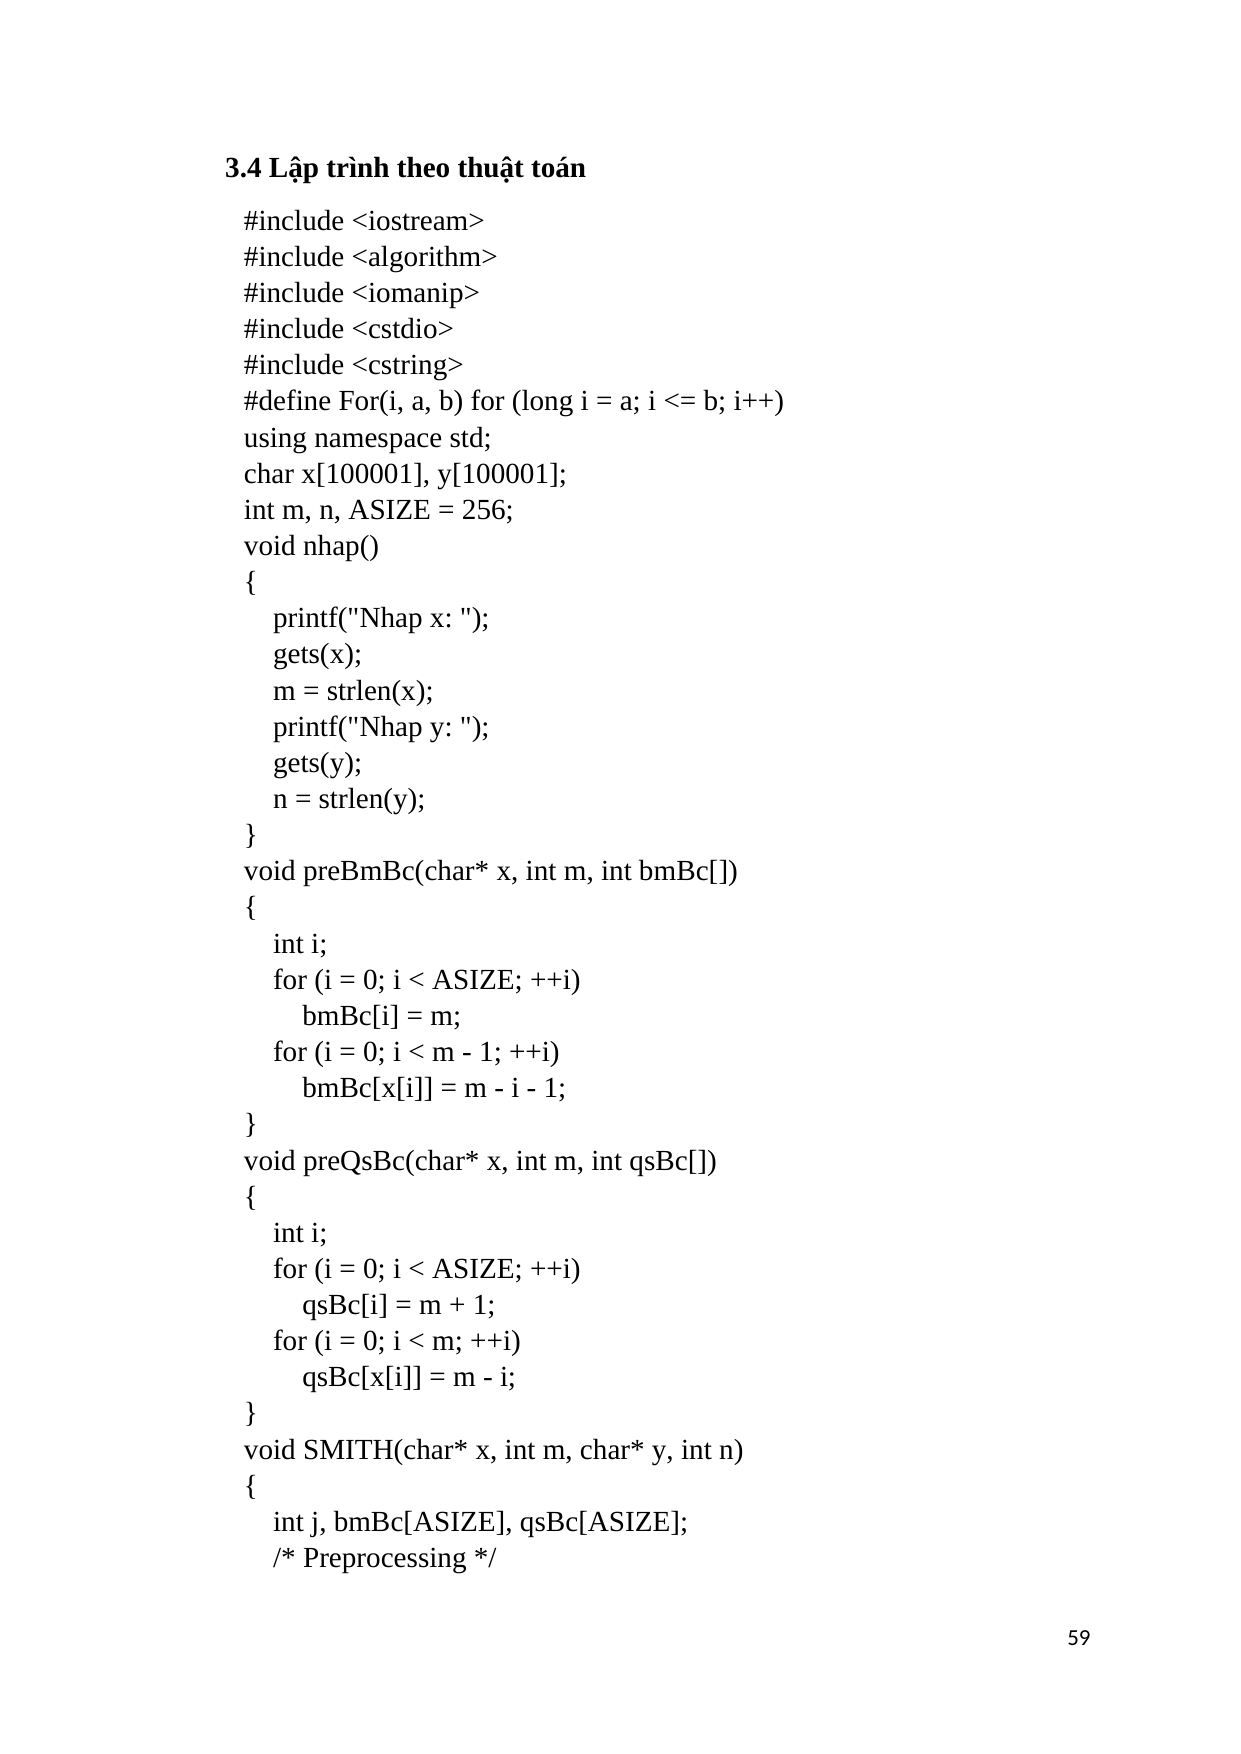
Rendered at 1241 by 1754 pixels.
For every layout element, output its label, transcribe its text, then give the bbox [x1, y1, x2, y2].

list } [244, 817, 1090, 851]
list #include <cstring> [244, 347, 1090, 381]
list for (i = 0; i < ASIZE; ++i) [244, 1251, 1090, 1284]
list { [244, 1468, 1090, 1501]
list #include <algorithm> [244, 239, 1090, 272]
list #include <iostream> [244, 203, 1090, 236]
list gets(x); [244, 637, 1090, 670]
list void preBmBc(char* x, int m, int bmBc[]) [244, 853, 1090, 887]
list for (i = 0; i < ASIZE; ++i) [244, 962, 1090, 995]
list /* Preprocessing */ [244, 1540, 1090, 1574]
list qsBc[i] = m + 1; [244, 1287, 1090, 1321]
list bmBc[x[i]] = m - i - 1; [244, 1070, 1090, 1104]
list printf("Nhap x: "); [244, 600, 1090, 634]
list } [244, 1106, 1090, 1140]
list printf("Nhap y: "); [244, 709, 1090, 742]
list n = strlen(y); [244, 781, 1090, 815]
list int i; [244, 926, 1090, 959]
list char x[100001], y[100001]; [244, 456, 1090, 489]
list #include <cstdio> [244, 311, 1090, 345]
subtitle 3.4 Lập trình theo thuật toán [225, 150, 1090, 183]
list { [244, 1179, 1090, 1212]
list using namespace std; [244, 420, 1090, 453]
list int m, n, ASIZE = 256; [244, 492, 1090, 526]
list bmBc[i] = m; [244, 998, 1090, 1032]
list m = strlen(x); [244, 673, 1090, 706]
list qsBc[x[i]] = m - i; [244, 1359, 1090, 1393]
list int i; [244, 1215, 1090, 1248]
list for (i = 0; i < m - 1; ++i) [244, 1034, 1090, 1068]
list } [244, 1396, 1090, 1429]
list gets(y); [244, 745, 1090, 778]
list #include <iomanip> [244, 275, 1090, 309]
list int j, bmBc[ASIZE], qsBc[ASIZE]; [244, 1504, 1090, 1538]
list { [244, 889, 1090, 923]
list { [244, 564, 1090, 598]
list void preQsBc(char* x, int m, int qsBc[]) [244, 1143, 1090, 1176]
list #define For(i, a, b) for (long i = a; i <= b; i++) [244, 383, 1090, 417]
list void SMITH(char* x, int m, char* y, int n) [244, 1432, 1090, 1465]
list void nhap() [244, 528, 1090, 562]
list for (i = 0; i < m; ++i) [244, 1323, 1090, 1357]
